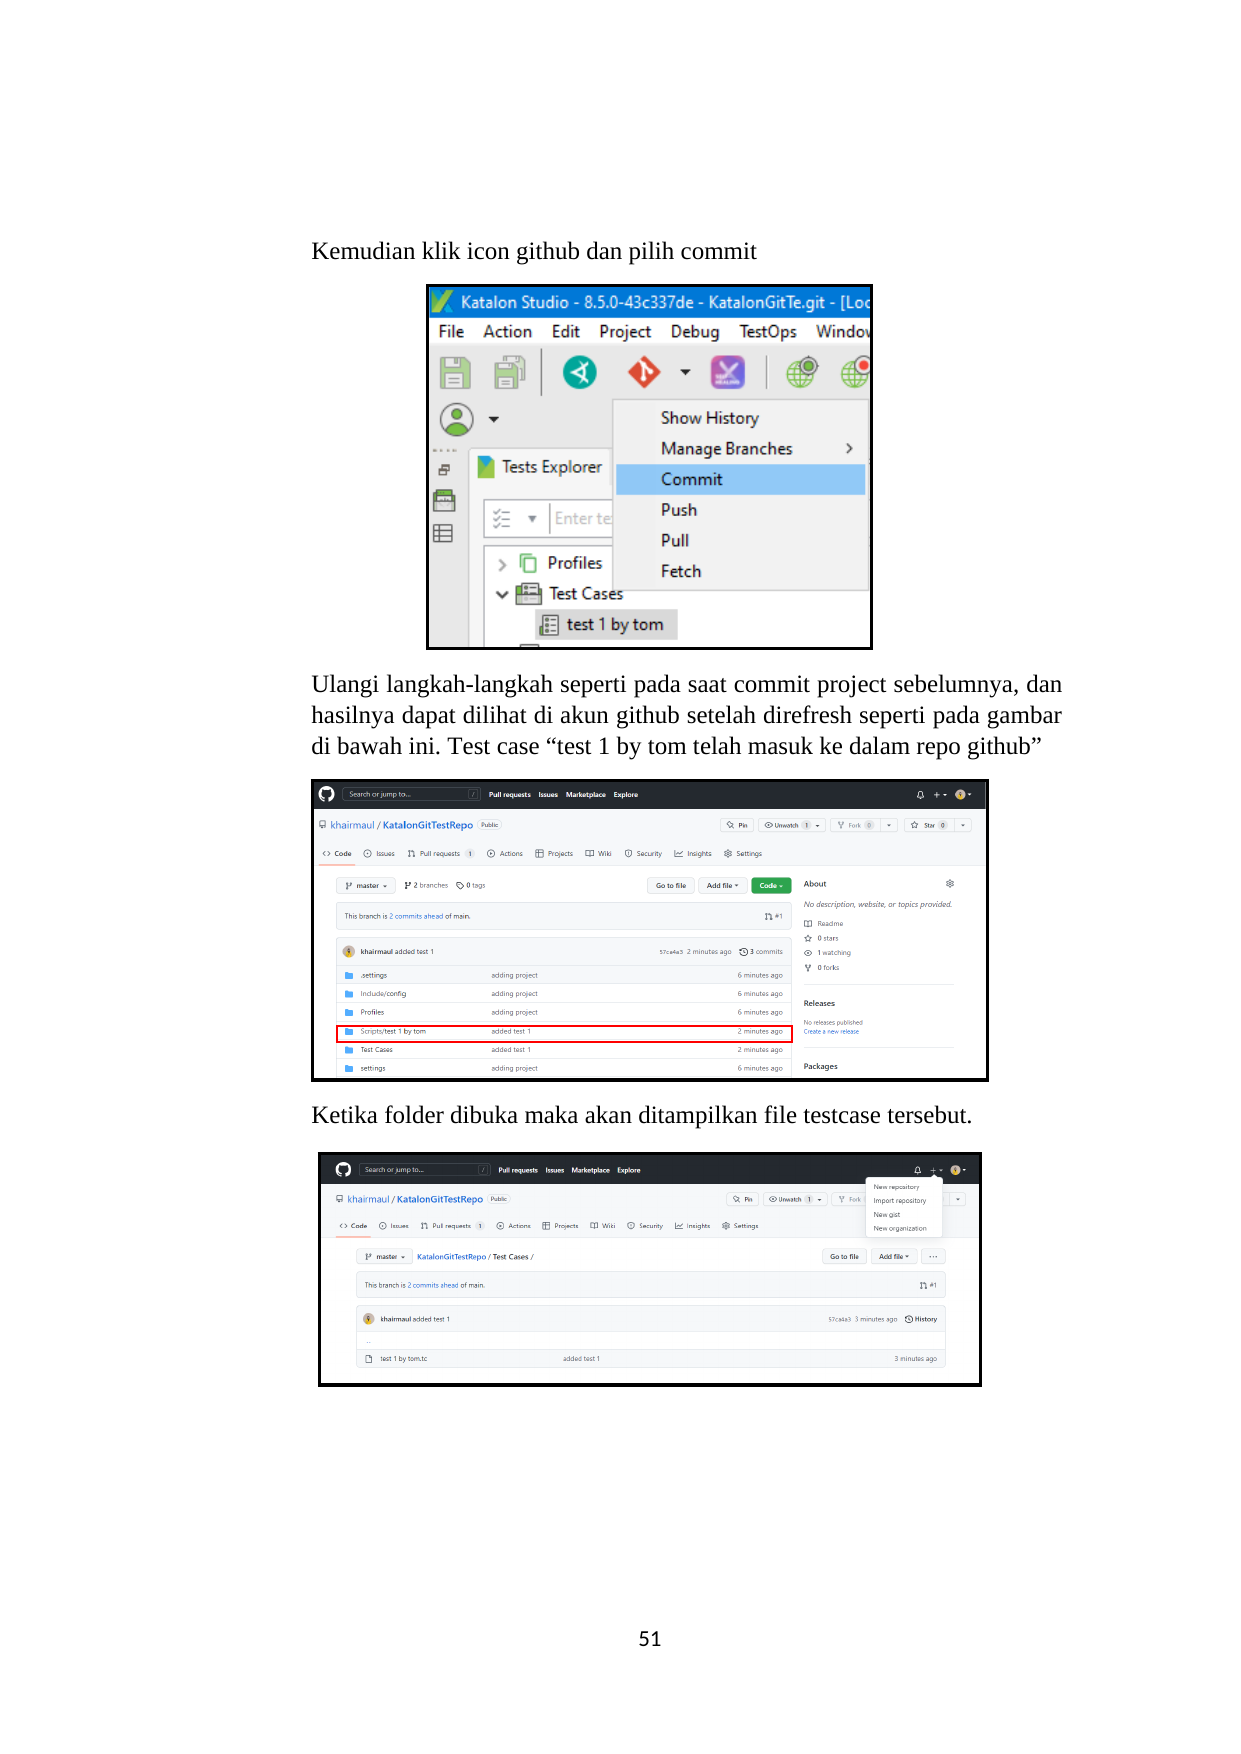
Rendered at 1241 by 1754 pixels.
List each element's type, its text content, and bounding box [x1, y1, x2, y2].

picture [314, 782, 986, 1078]
text Ulangi langkah-langkah seperti pada saat commit project sebelumnya, dan hasilnya dapat dilihat di akun github setelah direfresh seperti pada gambar di bawah ini. Test case “test 1 by tom telah masuk ke dalam repo github” [311, 669, 1063, 760]
picture [321, 1155, 979, 1383]
text Ketika folder dibuka maka akan ditampilkan file testcase tersebut. [236, 1100, 1063, 1129]
text Kemudian klik icon github dan pilih commit [236, 236, 1063, 265]
picture [429, 287, 870, 647]
